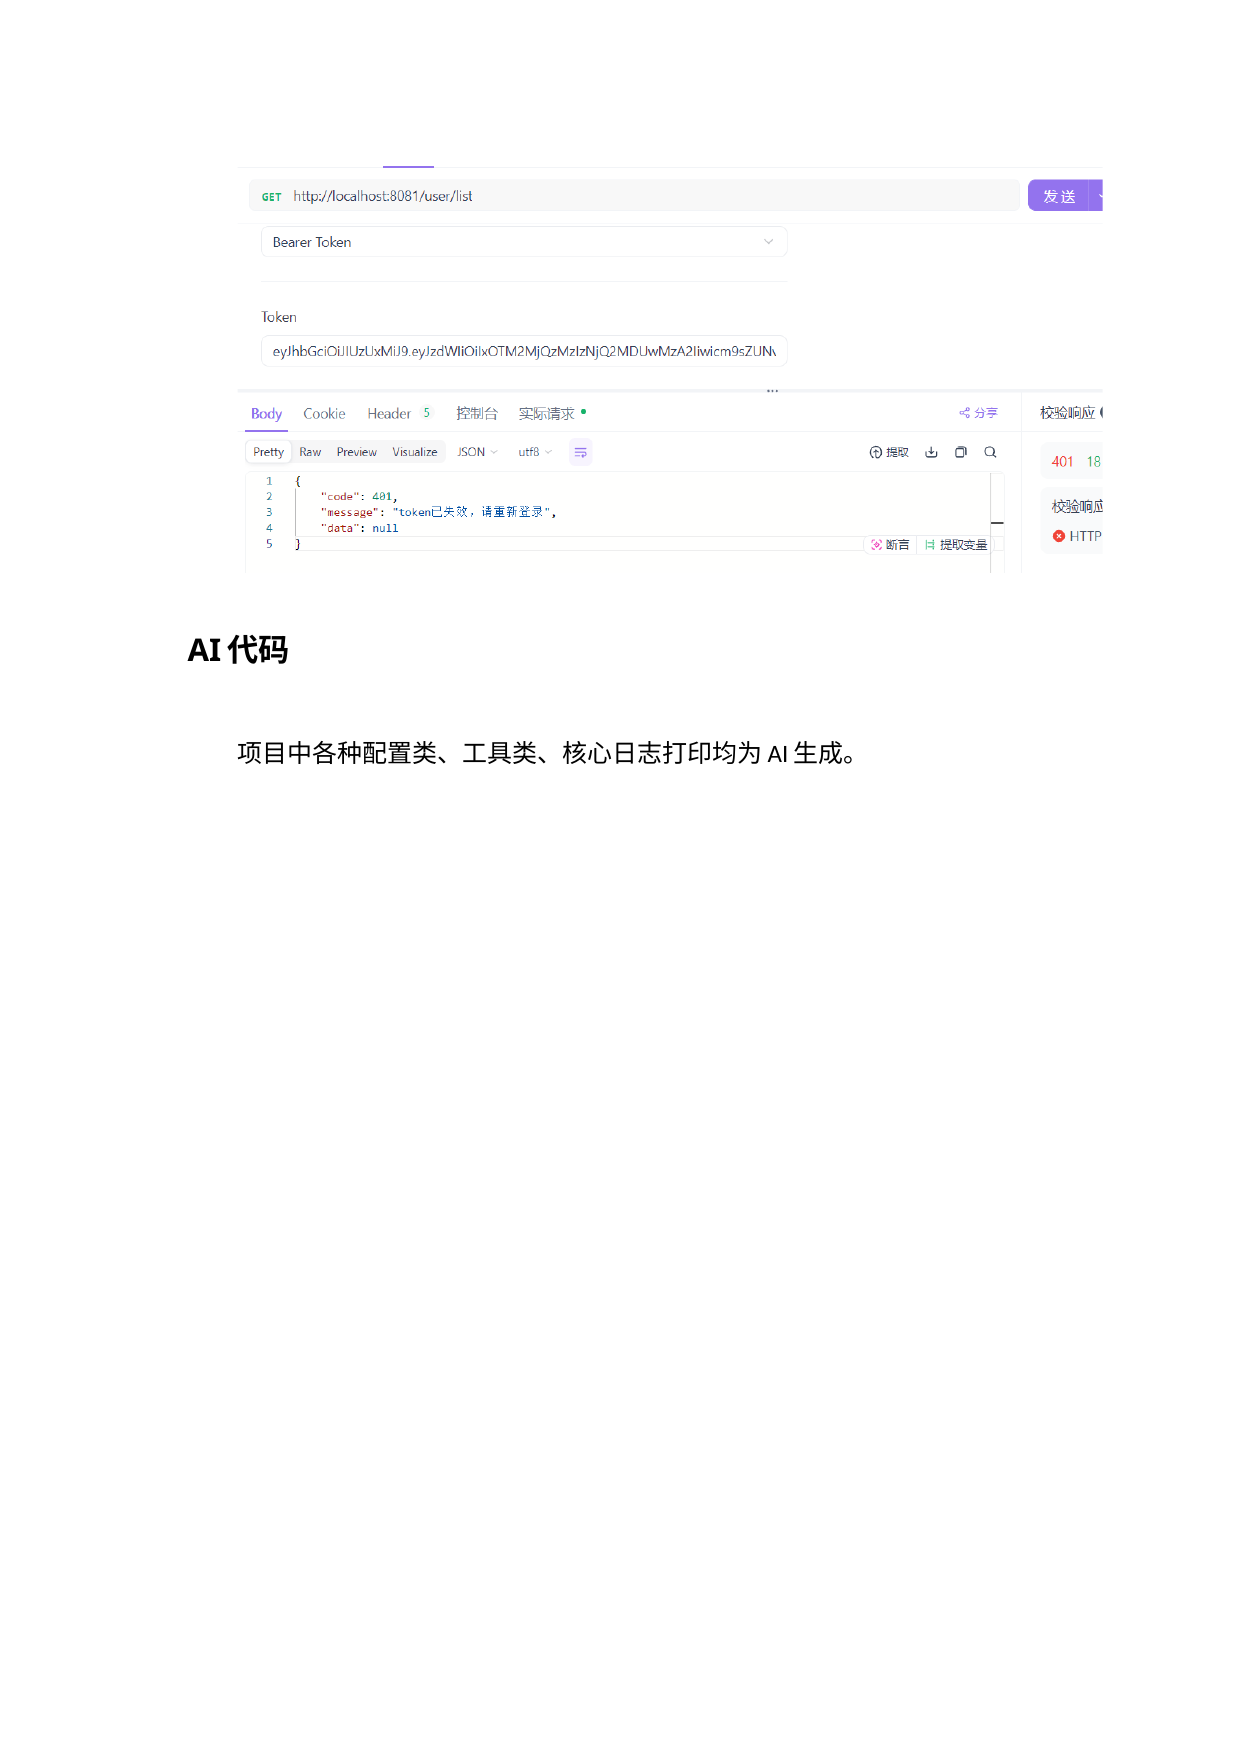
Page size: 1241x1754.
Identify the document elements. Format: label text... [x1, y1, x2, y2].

subtitle AI代码 [187, 615, 1053, 680]
text 项目中各种配置类、工具类、核心日志打印均为AI生成。 [187, 719, 1053, 784]
picture [237, 161, 1103, 573]
